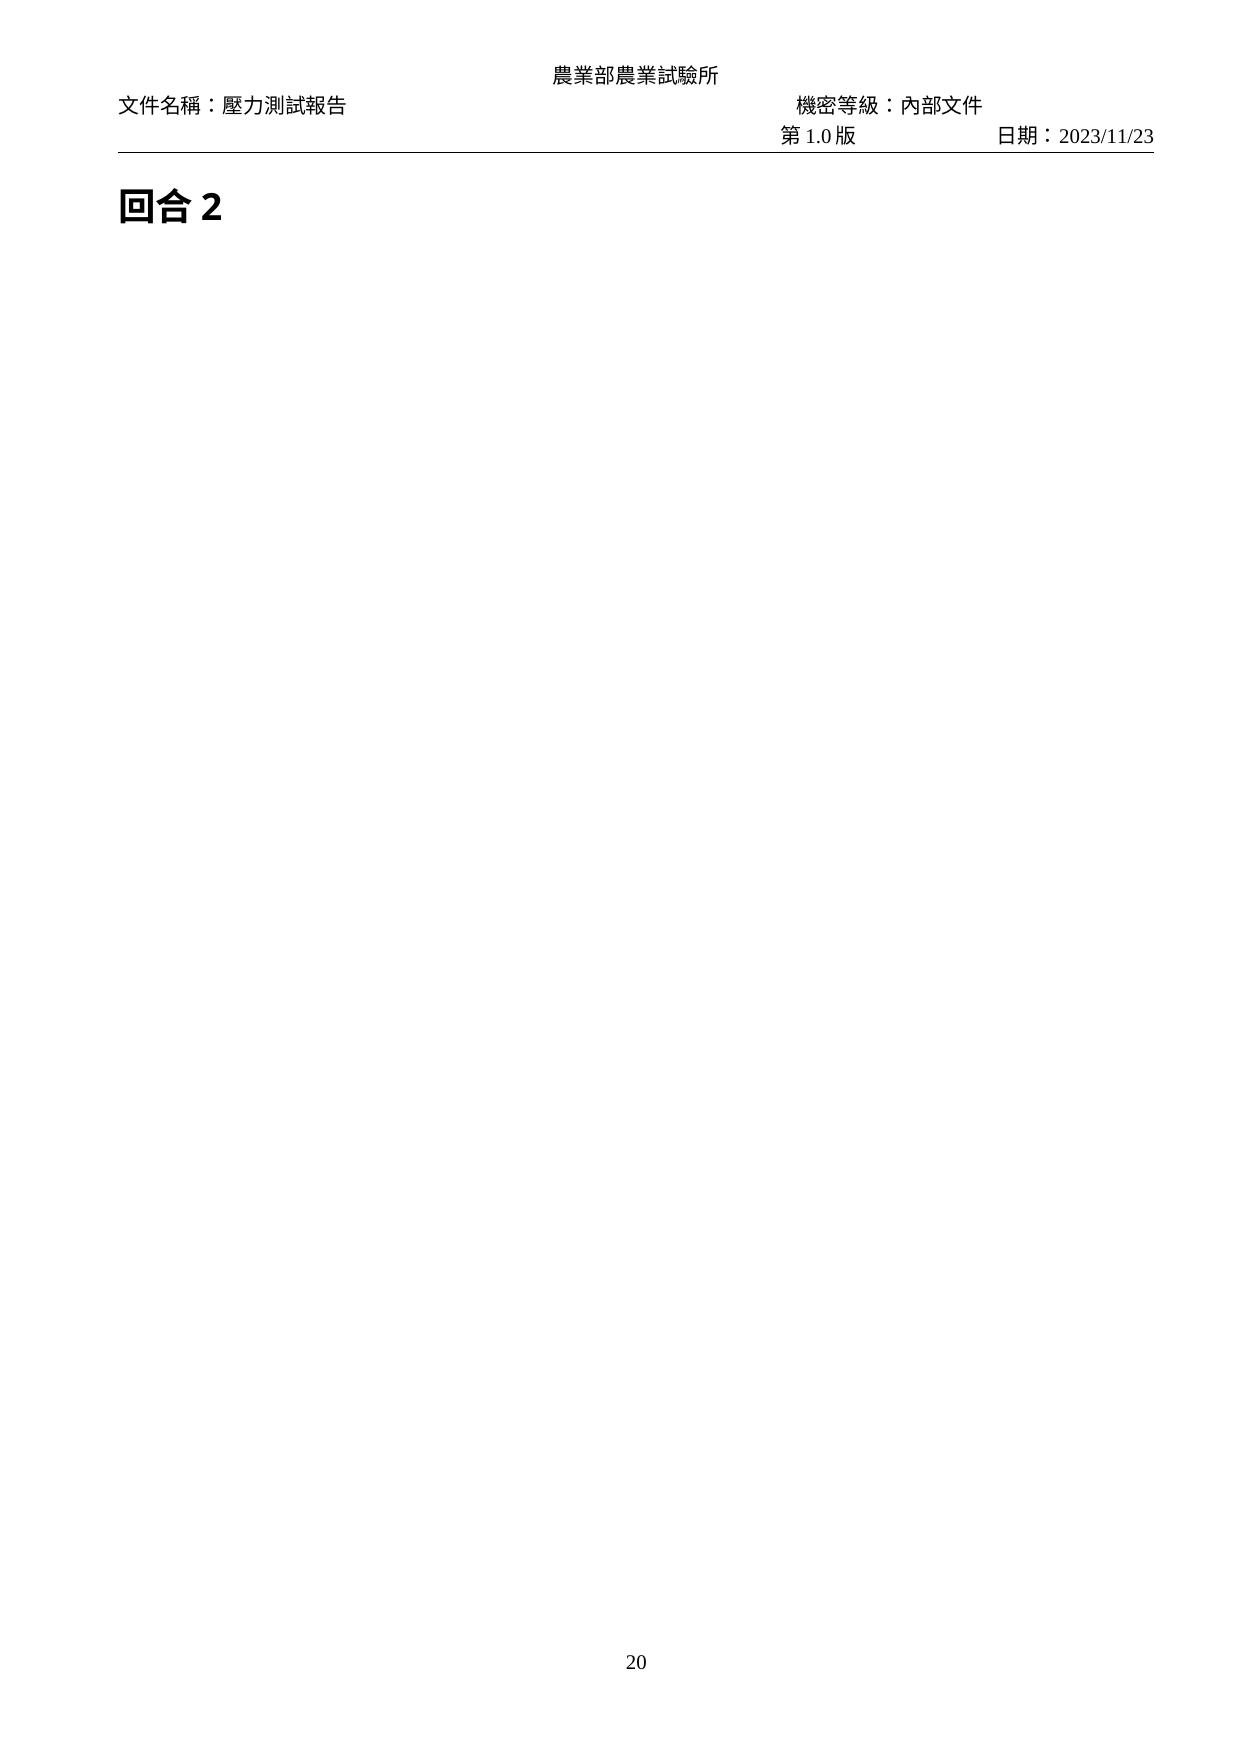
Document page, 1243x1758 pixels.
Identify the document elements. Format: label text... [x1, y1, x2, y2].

subtitle 回合2 [118, 177, 1154, 232]
